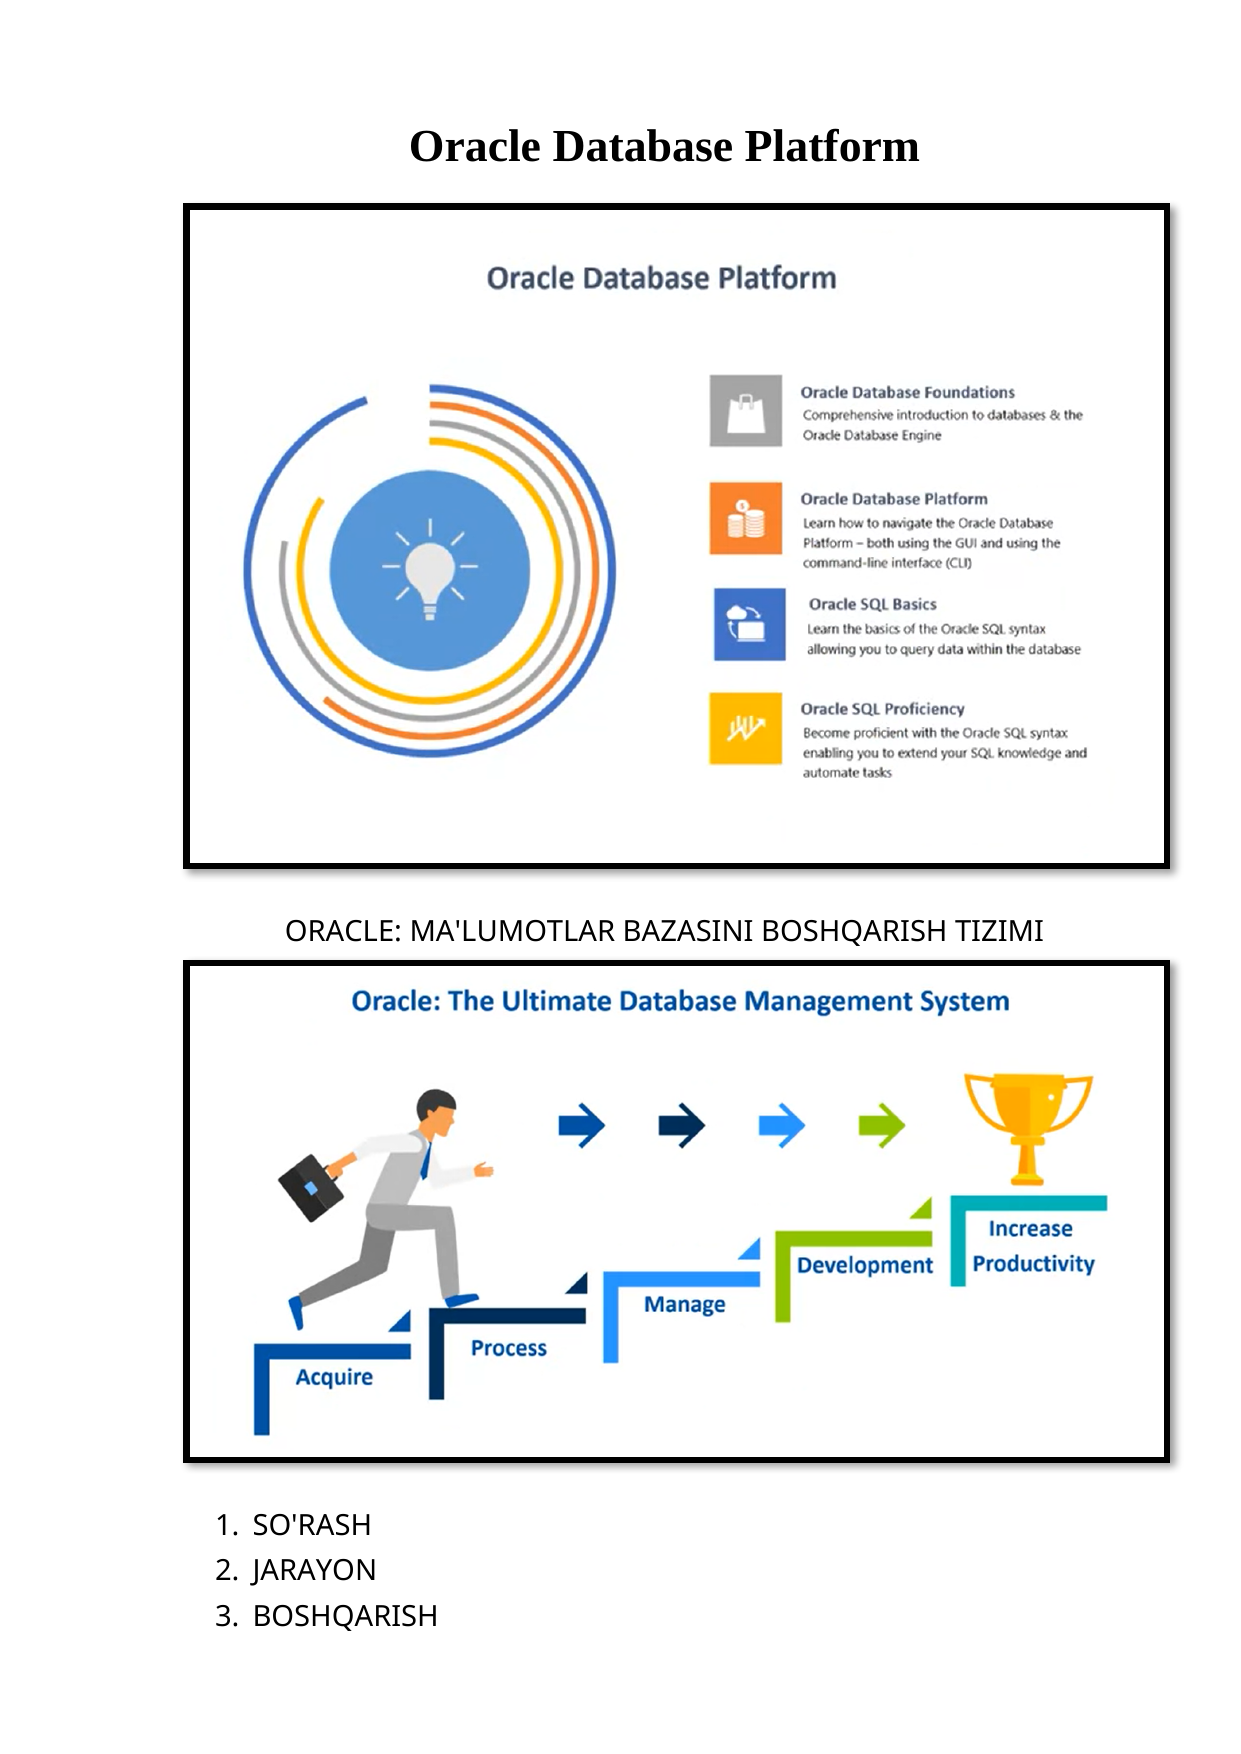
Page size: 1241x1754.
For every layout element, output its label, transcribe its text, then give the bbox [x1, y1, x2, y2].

list SO'RASH [215, 1504, 1152, 1543]
picture [190, 210, 1164, 863]
subtitle Oracle Database Platform [177, 118, 1152, 171]
list JARAYON [215, 1549, 1152, 1589]
picture [190, 966, 1164, 1457]
list BOSHQARISH [215, 1595, 1152, 1635]
